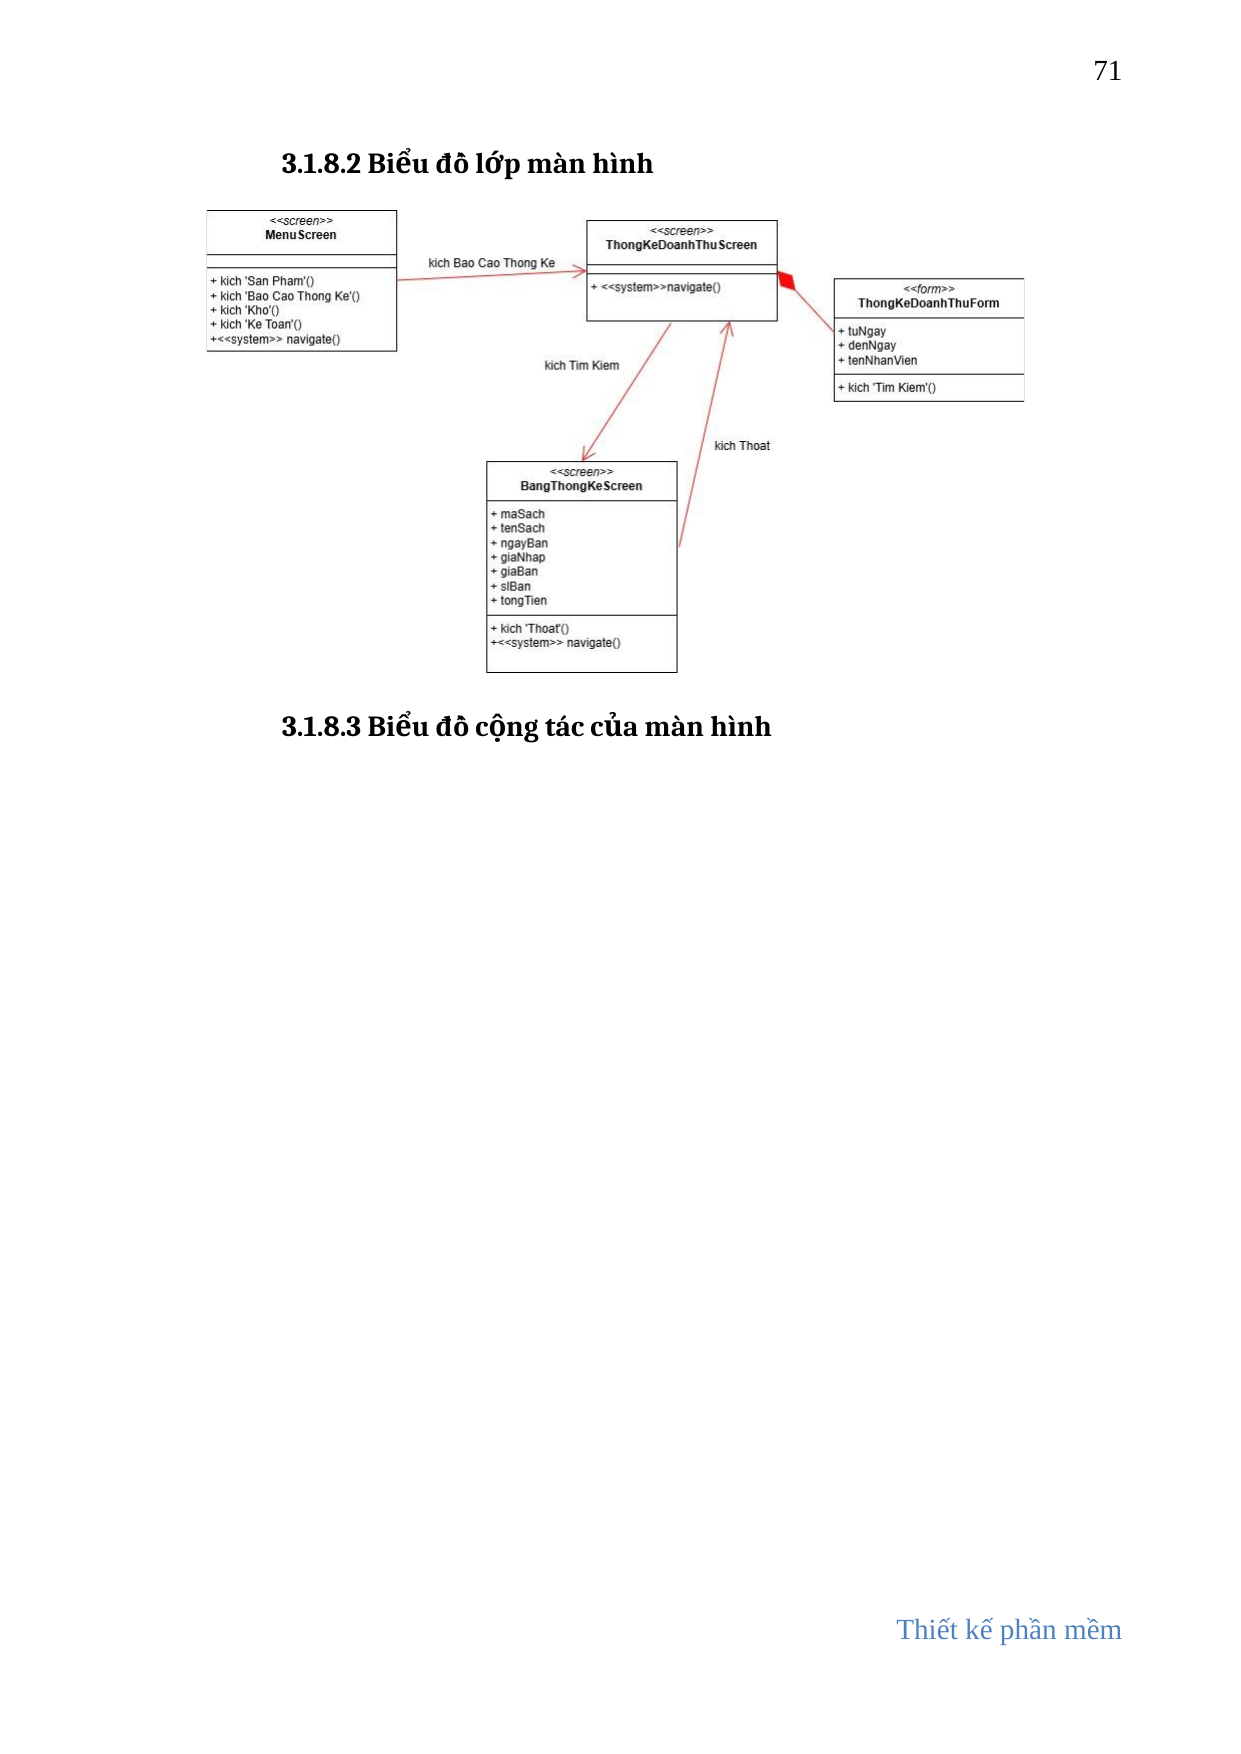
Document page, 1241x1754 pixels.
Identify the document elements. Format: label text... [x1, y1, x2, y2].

subtitle 3.1.8.3 Biểu đồ cộng tác của màn hình [207, 710, 1122, 743]
subtitle 3.1.8.2 Biểu đồ lớp màn hình [207, 148, 1122, 181]
picture [206, 210, 1025, 673]
